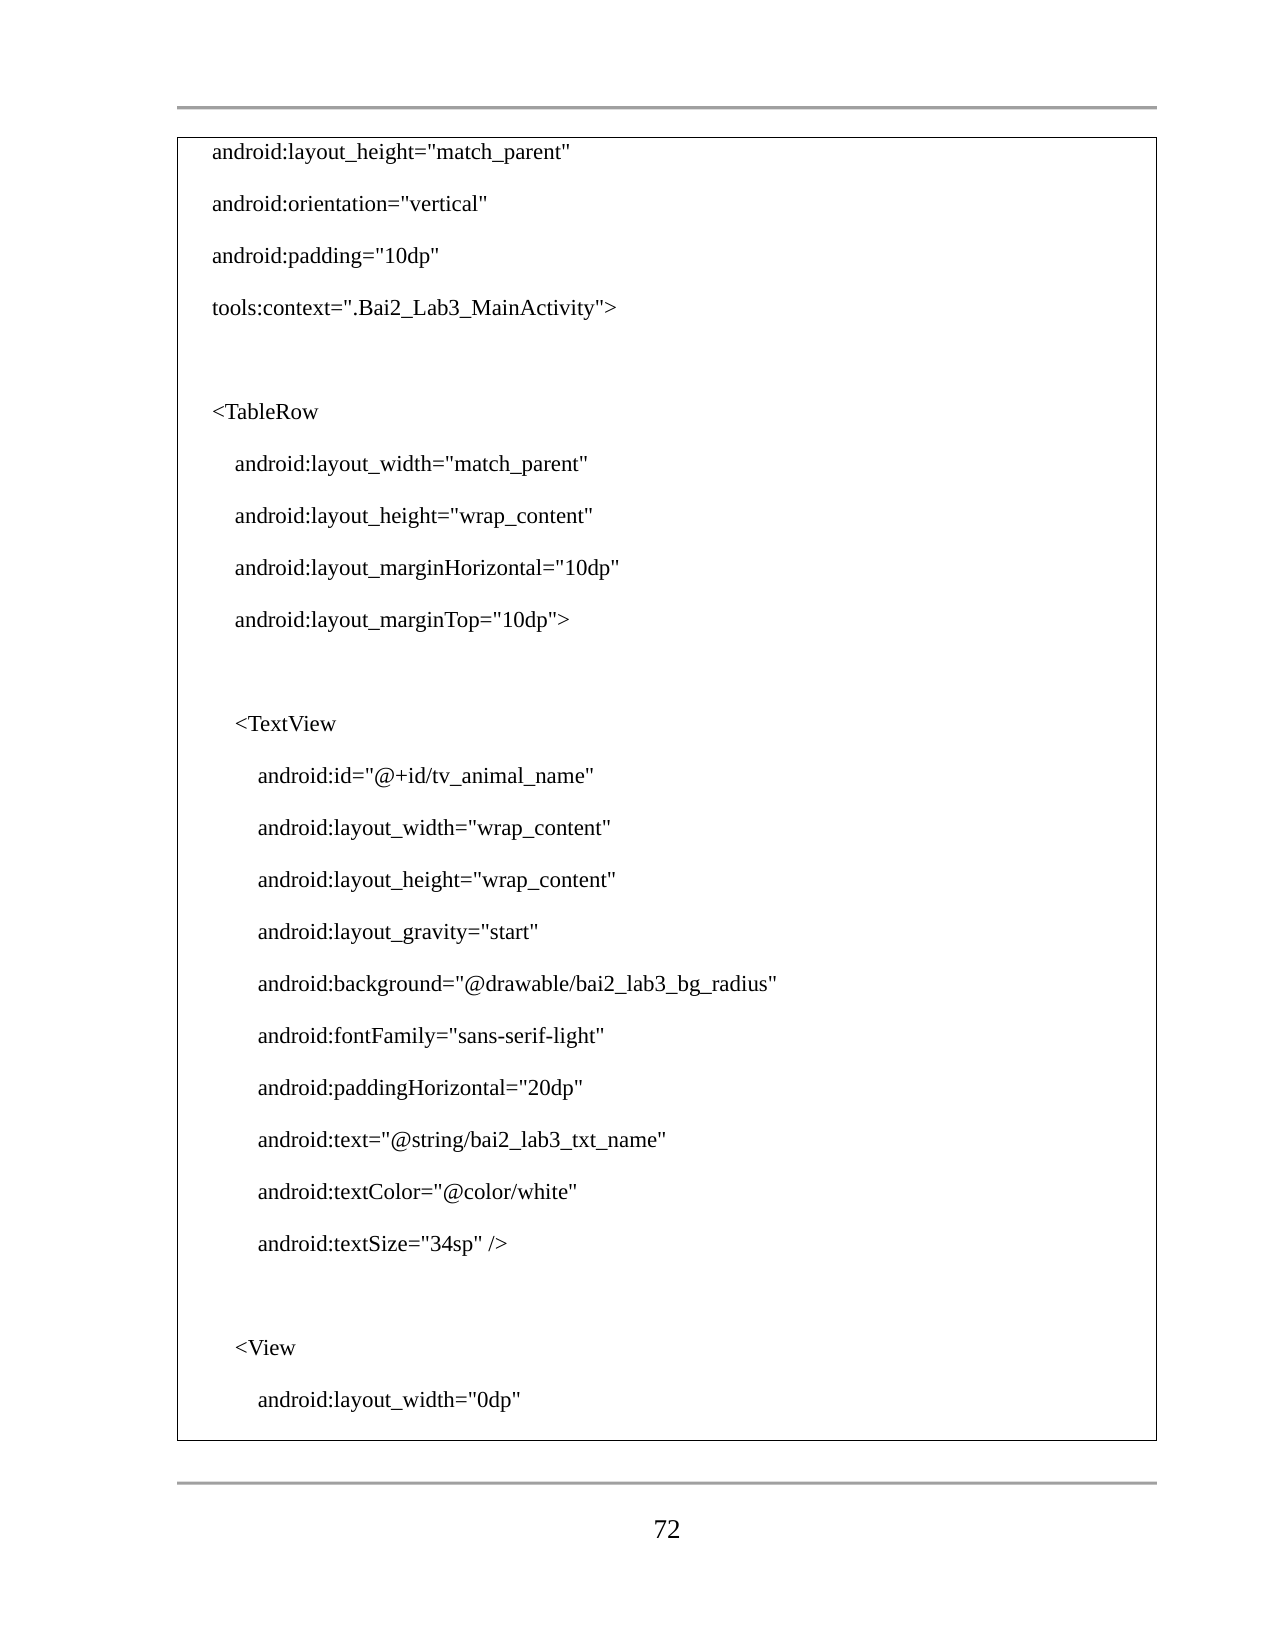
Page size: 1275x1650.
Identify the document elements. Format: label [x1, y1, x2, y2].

table_header [178, 138, 1156, 1440]
